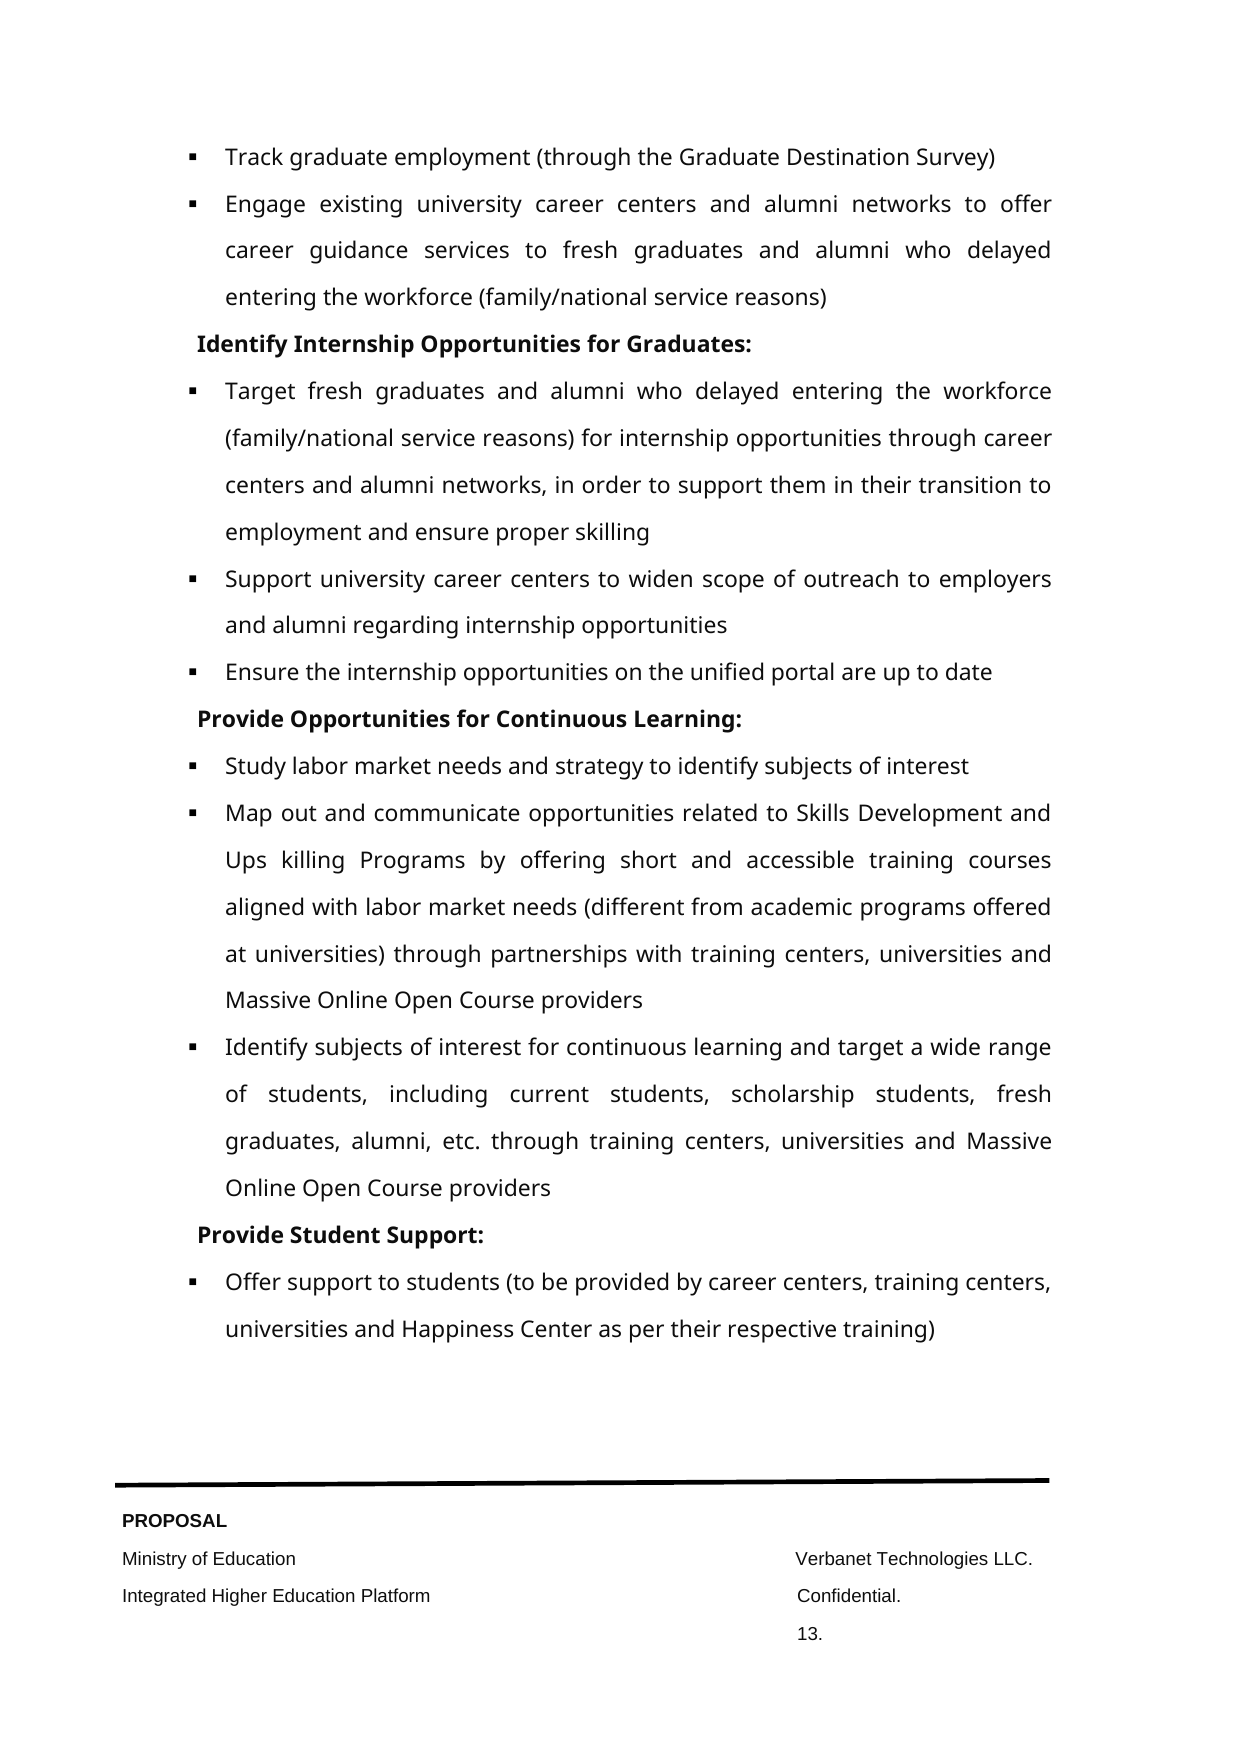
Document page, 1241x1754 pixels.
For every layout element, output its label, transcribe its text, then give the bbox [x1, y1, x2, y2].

list Provide Opportunities for Continuous Learning: [197, 703, 1053, 734]
list Study labor market needs and strategy to identify subjects of interest [187, 750, 1053, 781]
list Offer support to students (to be provided by career centers, training centers, universities and Happiness Center as per their respective training) [187, 1266, 1053, 1344]
list Ensure the internship opportunities on the unified portal are up to date [187, 656, 1053, 687]
list Provide Student Support: [197, 1219, 1053, 1250]
list Identify subjects of interest for continuous learning and target a wide range of students, including current students, scholarship students, fresh graduates, alumni, etc. through training centers, universities and Massive Online Open Course providers [187, 1031, 1053, 1203]
list Track graduate employment (through the Graduate Destination Survey) [187, 141, 1053, 172]
list Target fresh graduates and alumni who delayed entering the workforce (family/national service reasons) for internship opportunities through career centers and alumni networks, in order to support them in their transition to employment and ensure proper skilling [187, 375, 1053, 547]
list Map out and communicate opportunities related to Skills Development and Ups killing Programs by offering short and accessible training courses aligned with labor market needs (different from academic programs offered at universities) through partnerships with training centers, universities and Massive Online Open Course providers [187, 797, 1053, 1016]
list Support university career centers to widen scope of outreach to employers and alumni regarding internship opportunities [187, 562, 1053, 641]
list Identify Internship Opportunities for Graduates: [197, 328, 1053, 359]
list Engage existing university career centers and alumni networks to offer career guidance services to fresh graduates and alumni who delayed entering the workforce (family/national service reasons) [187, 187, 1053, 312]
